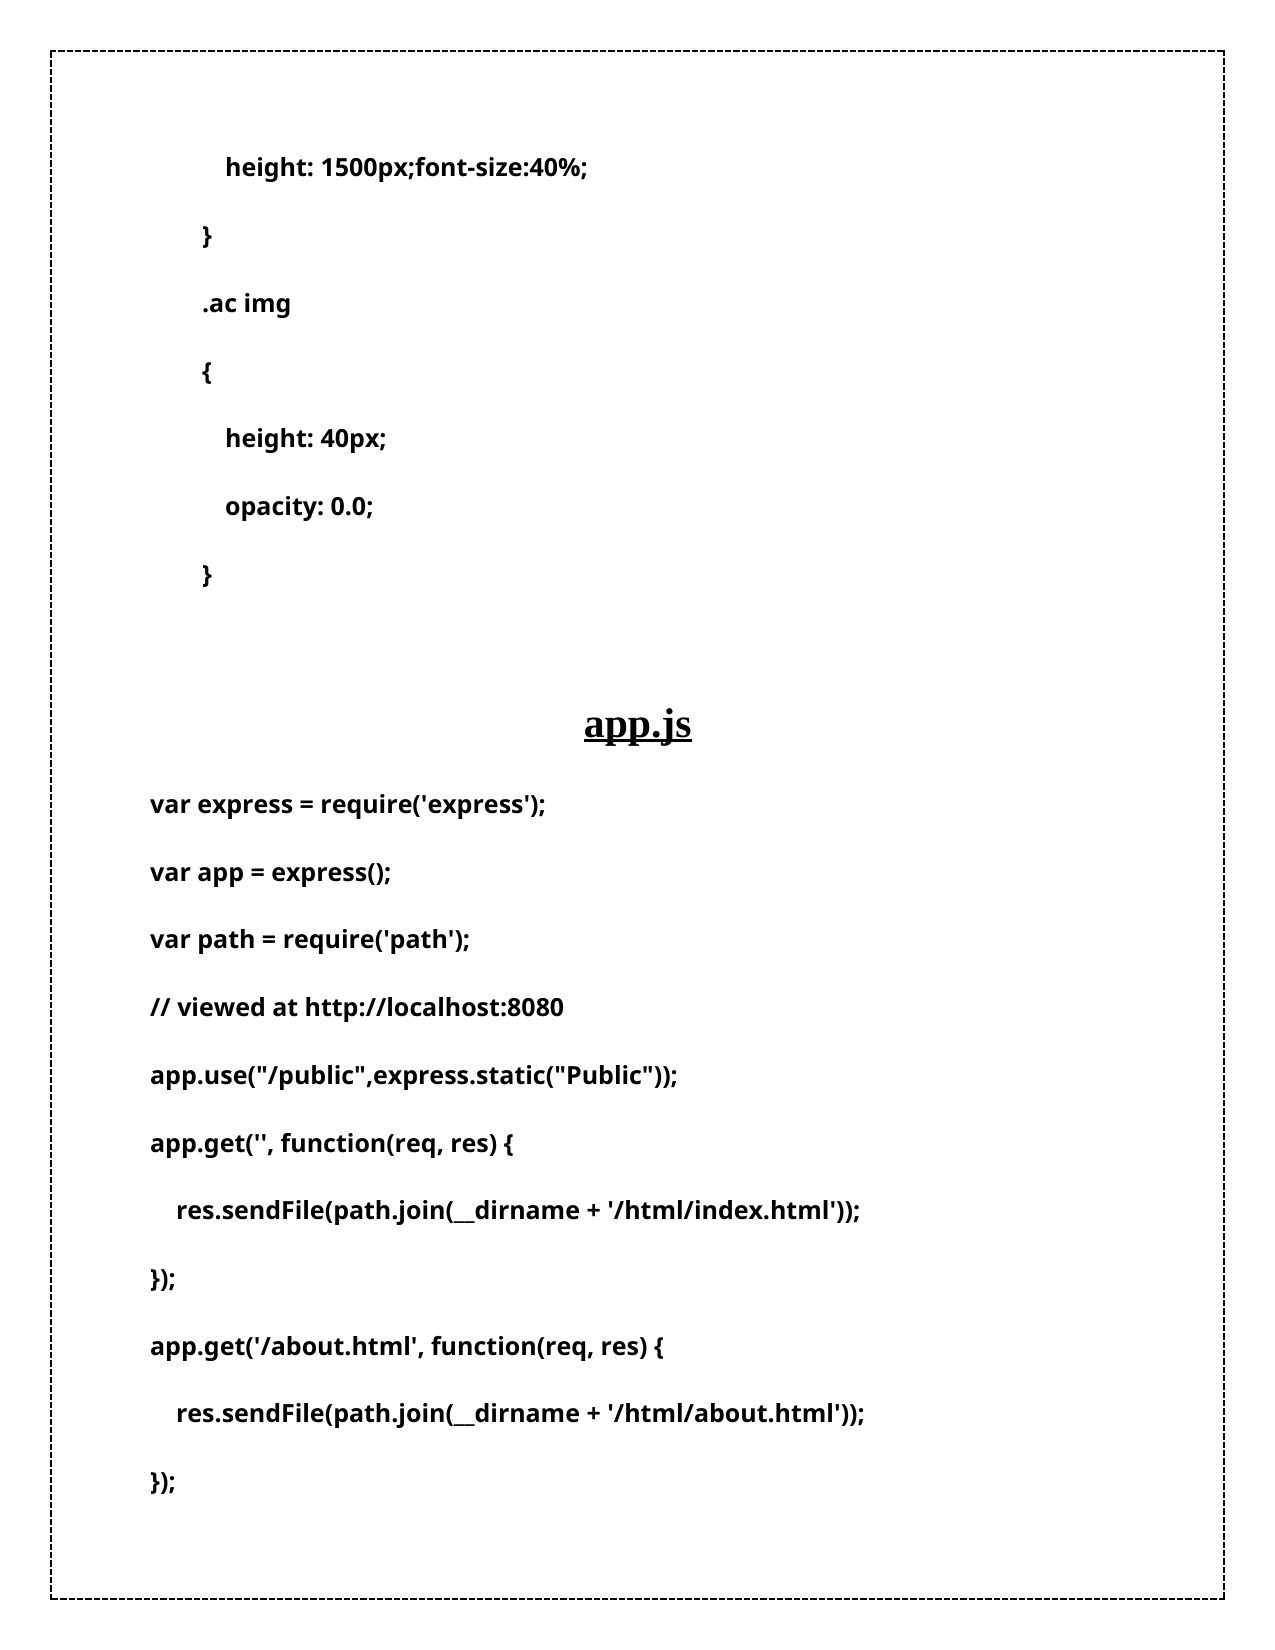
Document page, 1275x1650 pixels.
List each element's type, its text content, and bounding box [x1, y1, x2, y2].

text res.sendFile(path.join(__dirname + '/html/about.html')); [150, 1396, 1125, 1430]
text }); [150, 1464, 1125, 1498]
text } [150, 218, 1125, 252]
text app.use("/public",express.static("Public")); [150, 1057, 1125, 1092]
text res.sendFile(path.join(__dirname + '/html/index.html')); [150, 1193, 1125, 1227]
text } [150, 556, 1125, 590]
text app.get('', function(req, res) { [150, 1125, 1125, 1159]
text var path = require('path'); [150, 922, 1125, 956]
text var app = express(); [150, 854, 1125, 888]
text { [150, 353, 1125, 387]
text // viewed at http://localhost:8080 [150, 990, 1125, 1024]
text app.js [150, 698, 1125, 746]
text .ac img [150, 285, 1125, 319]
text height: 1500px;font-size:40%; [150, 150, 1125, 184]
text height: 40px; [150, 421, 1125, 455]
text }); [150, 1261, 1125, 1295]
text var express = require('express'); [150, 787, 1125, 821]
text app.get('/about.html', function(req, res) { [150, 1328, 1125, 1362]
text opacity: 0.0; [150, 488, 1125, 523]
